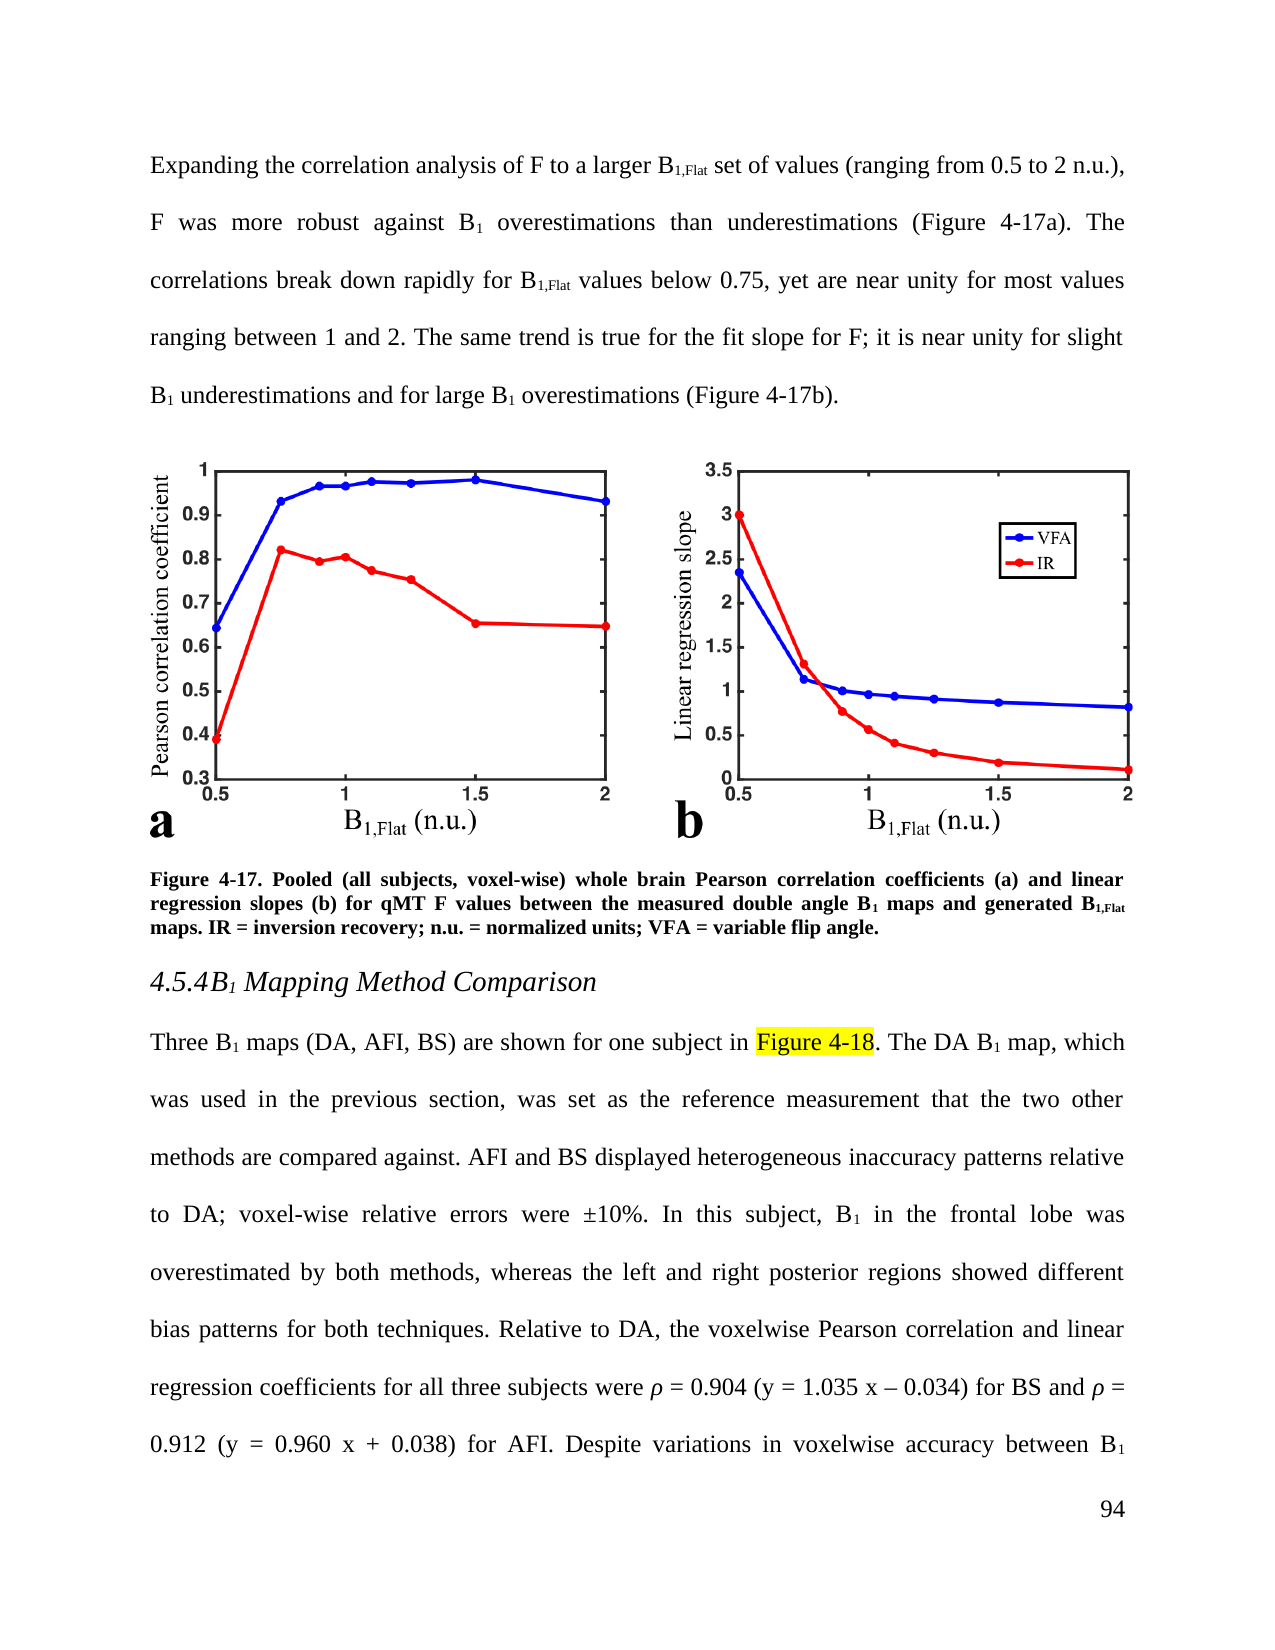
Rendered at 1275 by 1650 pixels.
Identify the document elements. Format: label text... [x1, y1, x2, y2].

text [150, 1027, 1125, 1458]
picture [150, 462, 1133, 838]
subtitle B1 Mapping Method Comparison [150, 964, 1125, 997]
